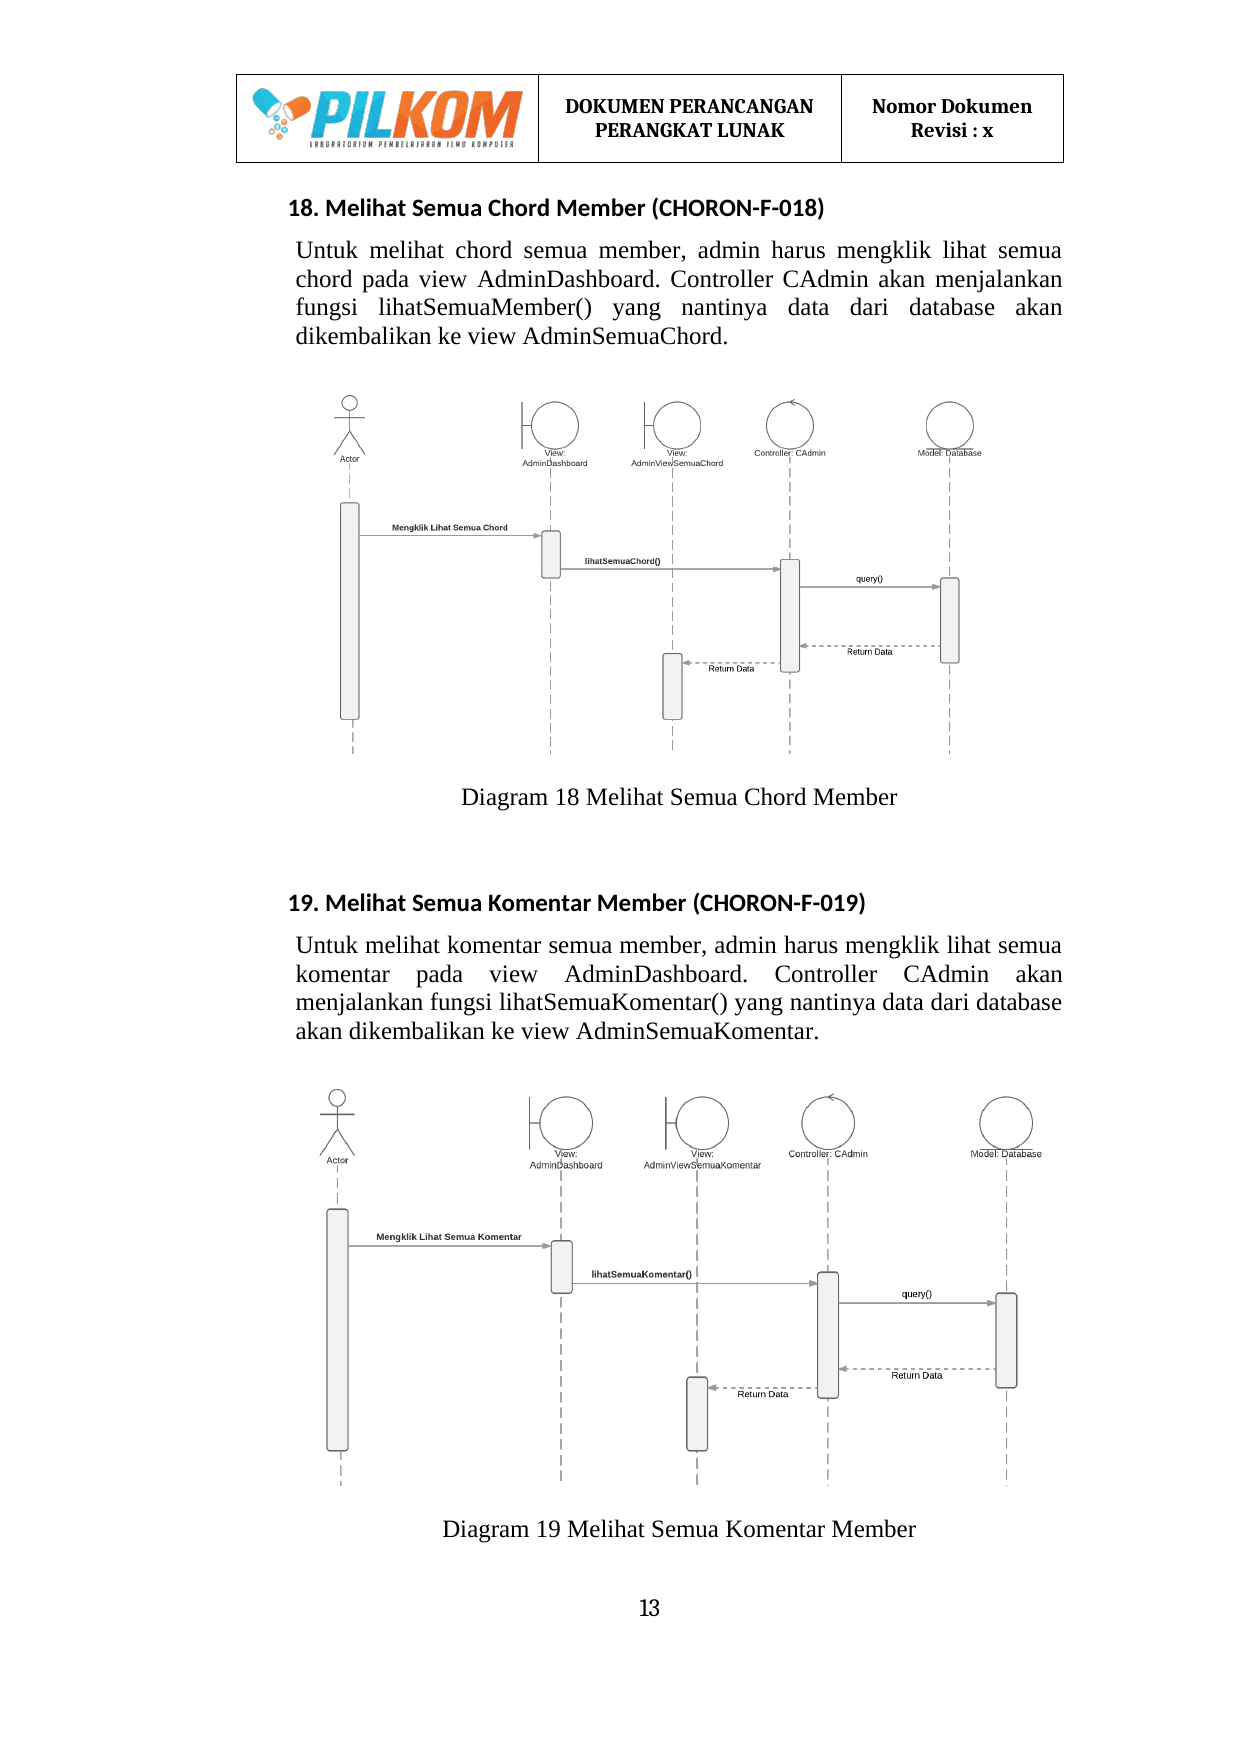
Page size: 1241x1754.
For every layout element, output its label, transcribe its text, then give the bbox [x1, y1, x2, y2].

text Untuk melihat komentar semua member, admin harus mengklik lihat semua komentar pada view AdminDashboard. Controller CAdmin akan menjalankan fungsi lihatSemuaKomentar() yang nantinya data dari database akan dikembalikan ke view AdminSemuaKomentar. [295, 930, 1063, 1045]
text Diagram 18 Melihat Semua Chord Member [295, 753, 1063, 811]
text Untuk melihat chord semua member, admin harus mengklik lihat semua chord pada view AdminDashboard. Controller CAdmin akan menjalankan fungsi lihatSemuaMember() yang nantinya data dari database akan dikembalikan ke view AdminSemuaChord. [295, 235, 1063, 350]
text Diagram 19 Melihat Semua Komentar Member [295, 1485, 1063, 1543]
subtitle Melihat Semua Chord Member (CHORON-F-018) [287, 192, 1063, 222]
picture [247, 85, 527, 152]
picture [295, 391, 1037, 754]
subtitle Melihat Semua Komentar Member (CHORON-F-019) [287, 887, 1063, 917]
picture [295, 1086, 1052, 1486]
